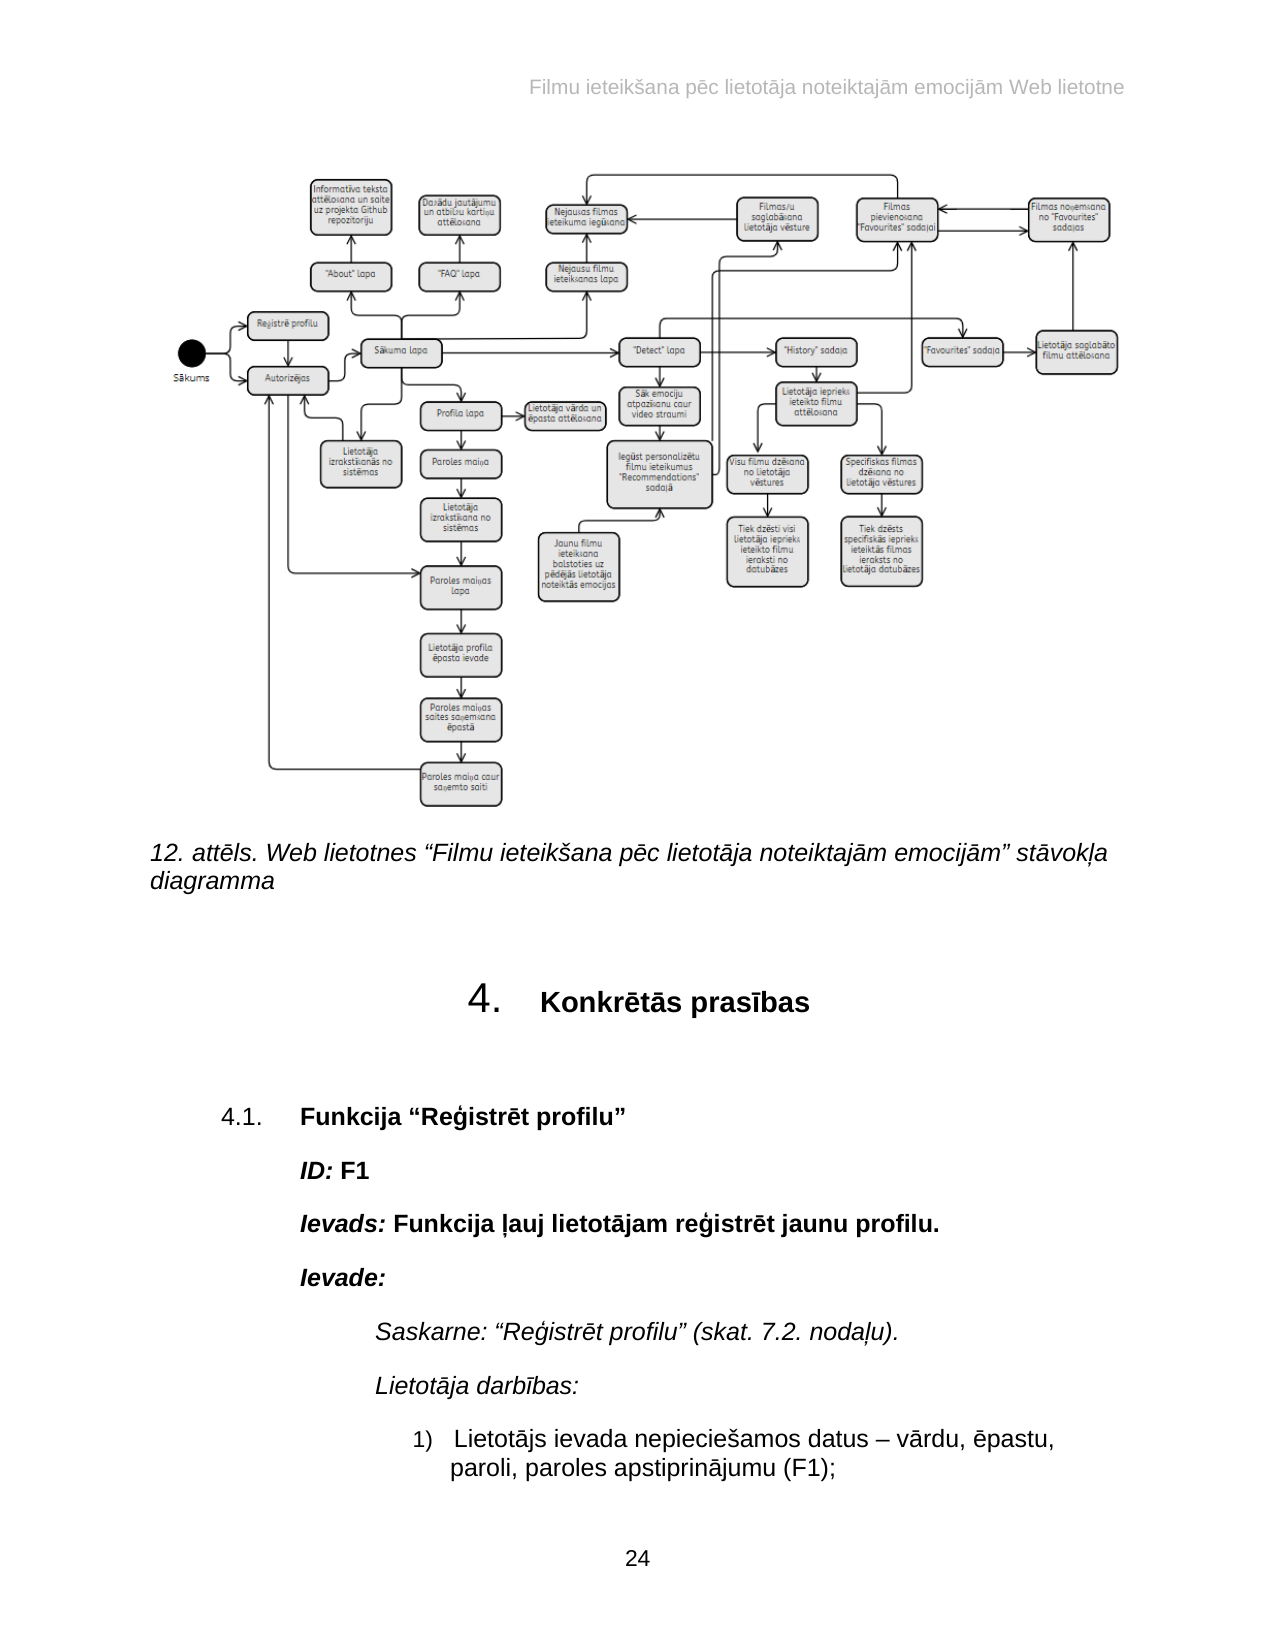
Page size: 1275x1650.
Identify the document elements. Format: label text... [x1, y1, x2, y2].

text Lietotāja darbības: [262, 1371, 1125, 1399]
subtitle Konkrētās prasības [187, 974, 1125, 1022]
text ID: F1 [262, 1156, 1125, 1184]
subtitle Funkcija “Reģistrēt profilu” [262, 1102, 1125, 1131]
text Ievade: [262, 1263, 1125, 1292]
text Saskarne: “Reģistrēt profilu” (skat. 7.2. nodaļu). [262, 1317, 1125, 1346]
text Ievads: Funkcija ļauj lietotājam reģistrēt jaunu profilu. [262, 1209, 1125, 1238]
picture [150, 150, 1125, 813]
text 12. attēls. Web lietotnes “Filmu ieteikšana pēc lietotāja noteiktajām emocijām” stāvokļa diagramma [150, 837, 1125, 895]
list Lietotājs ievada nepieciešamos datus – vārdu, ēpastu, paroli, paroles apstiprinājumu (F1); [412, 1424, 1125, 1482]
